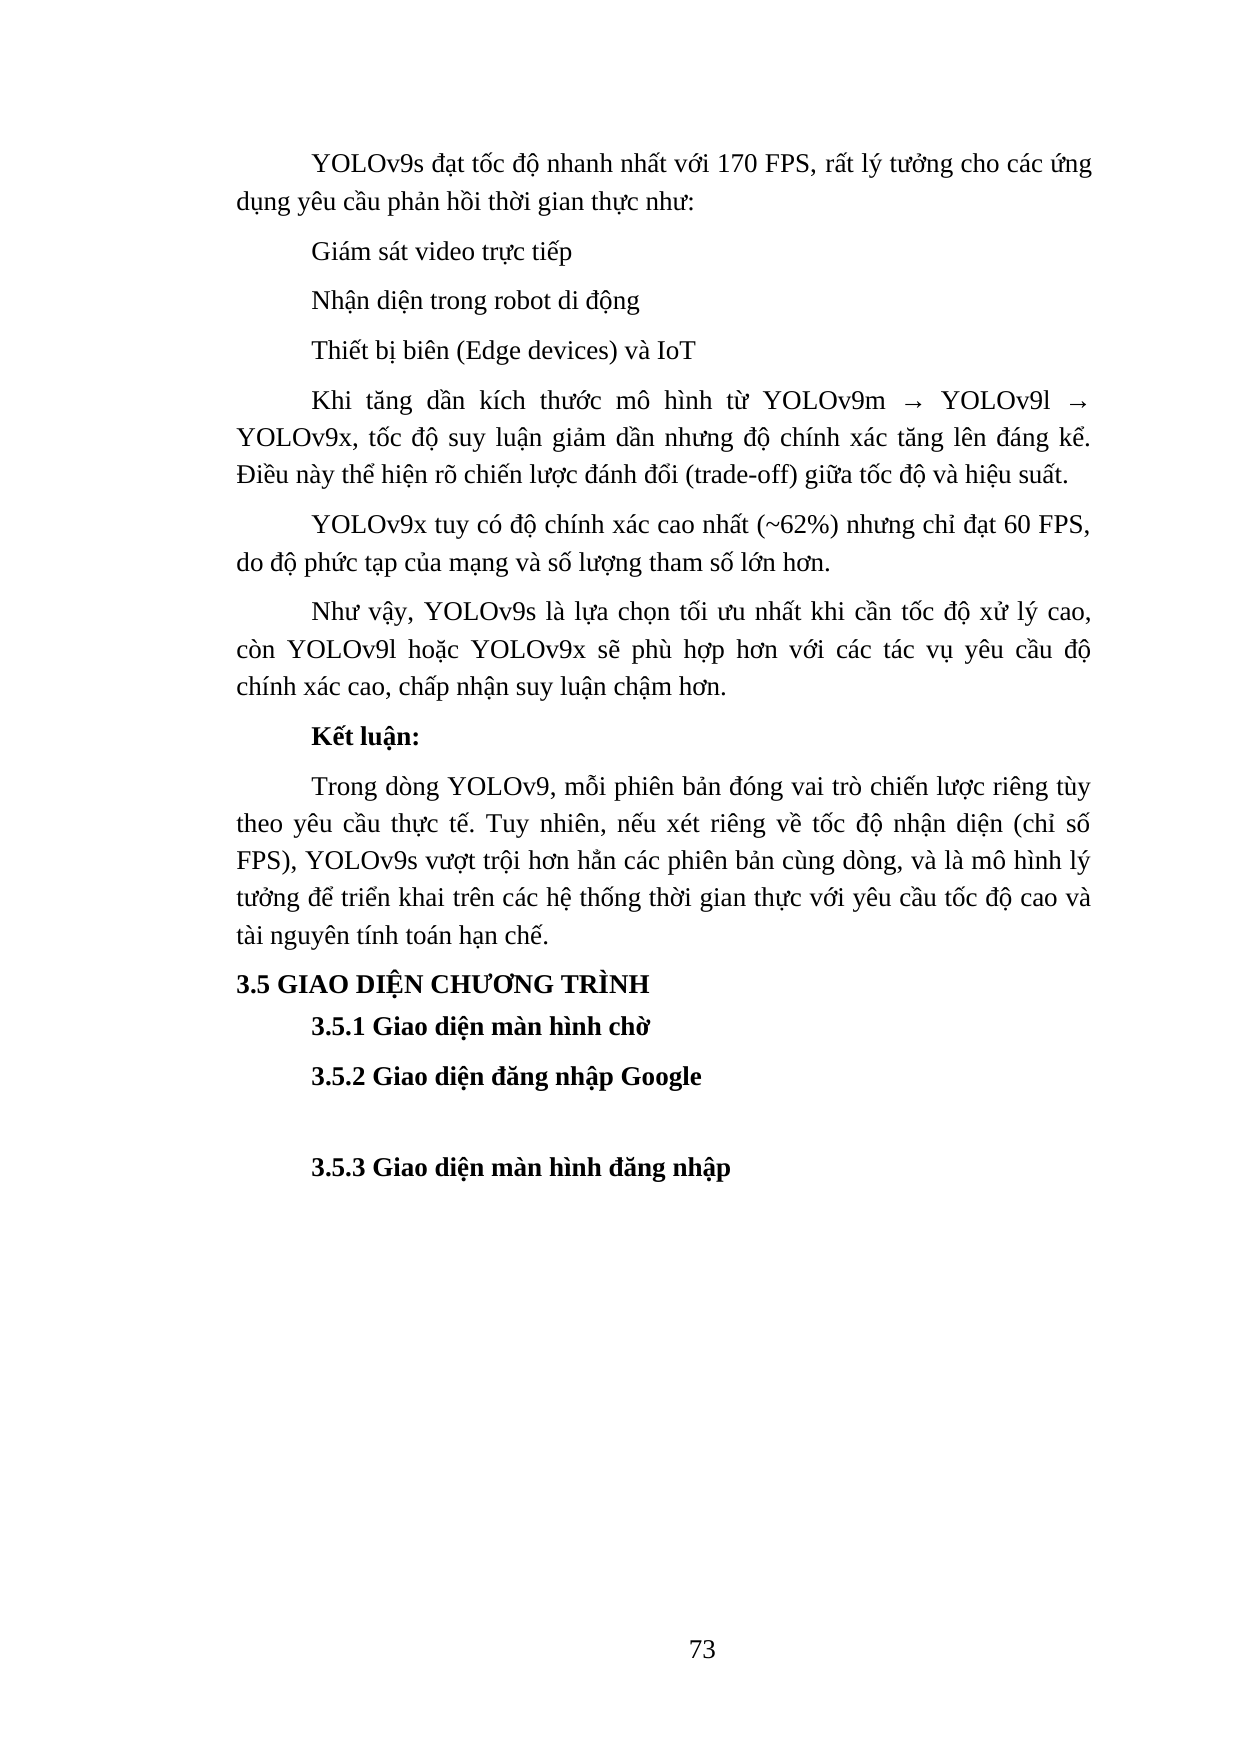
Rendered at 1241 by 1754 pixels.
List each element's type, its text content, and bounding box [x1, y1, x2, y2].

text YOLOv9x tuy có độ chính xác cao nhất (~62%) nhưng chỉ đạt 60 FPS, do độ phức tạp của mạng và số lượng tham số lớn hơn. [236, 508, 1093, 577]
subtitle 3.5.1 Giao diện màn hình chờ [236, 1010, 1093, 1041]
subtitle 3.5 GIAO DIỆN CHƯƠNG TRÌNH [236, 969, 1093, 1000]
text YOLOv9s đạt tốc độ nhanh nhất với 170 FPS, rất lý tưởng cho các ứng dụng yêu cầu phản hồi thời gian thực như: [236, 148, 1093, 216]
text Giám sát video trực tiếp [236, 235, 1093, 266]
text Trong dòng YOLOv9, mỗi phiên bản đóng vai trò chiến lược riêng tùy theo yêu cầu thực tế. Tuy nhiên, nếu xét riêng về tốc độ nhận diện (chỉ số FPS), YOLOv9s vượt trội hơn hẳn các phiên bản cùng dòng, và là mô hình lý tưởng để triển khai trên các hệ thống thời gian thực với yêu cầu tốc độ cao và tài nguyên tính toán hạn chế. [236, 770, 1093, 950]
text Khi tăng dần kích thước mô hình từ YOLOv9m → YOLOv9l → YOLOv9x, tốc độ suy luận giảm dần nhưng độ chính xác tăng lên đáng kể. Điều này thể hiện rõ chiến lược đánh đổi (trade-off) giữa tốc độ và hiệu suất. [236, 384, 1093, 490]
text Kết luận: [236, 720, 1093, 751]
text Như vậy, YOLOv9s là lựa chọn tối ưu nhất khi cần tốc độ xử lý cao, còn YOLOv9l hoặc YOLOv9x sẽ phù hợp hơn với các tác vụ yêu cầu độ chính xác cao, chấp nhận suy luận chậm hơn. [236, 596, 1093, 701]
text Thiết bị biên (Edge devices) và IoT [236, 334, 1093, 365]
subtitle 3.5.3 Giao diện màn hình đăng nhập [236, 1151, 1093, 1182]
text 3.5.2 Giao diện đăng nhập Google [236, 1060, 1093, 1091]
text Nhận diện trong robot di động [236, 284, 1093, 316]
